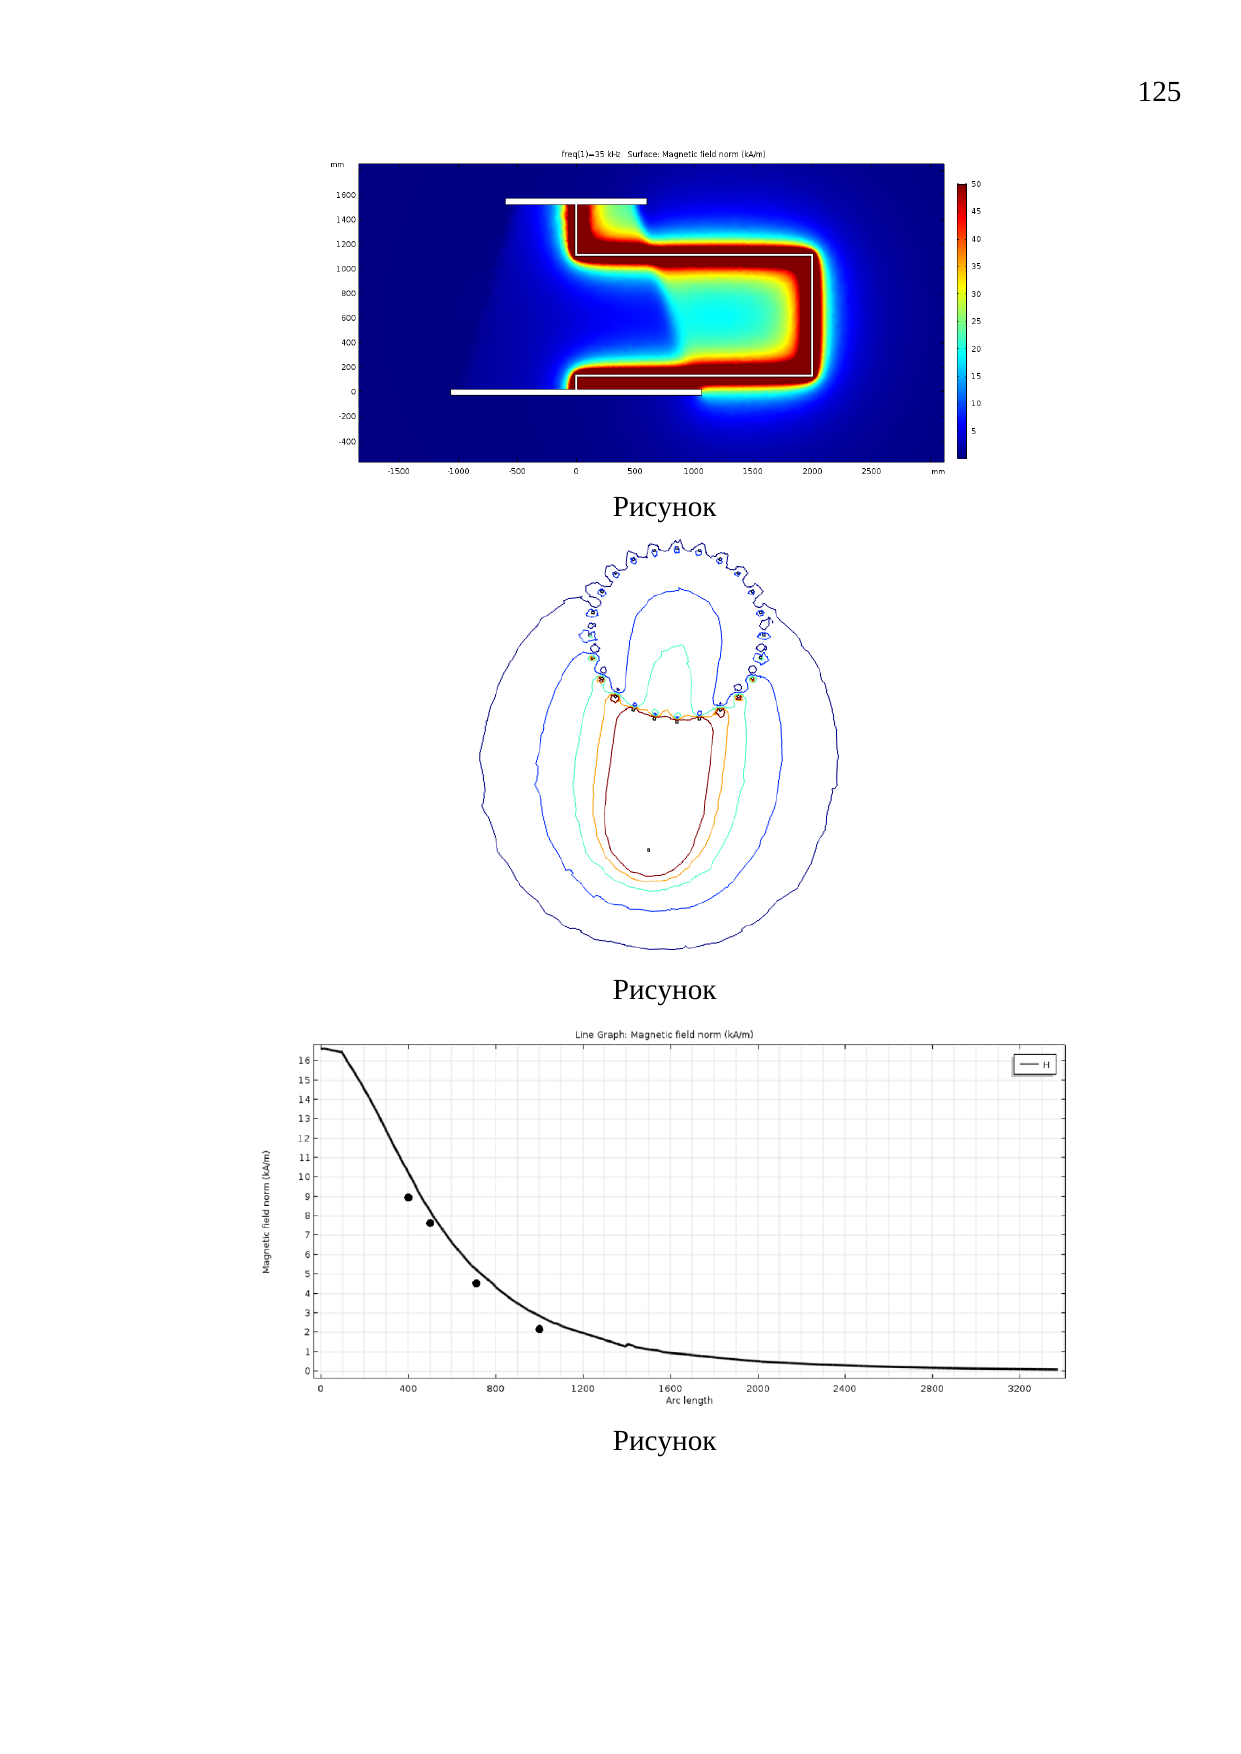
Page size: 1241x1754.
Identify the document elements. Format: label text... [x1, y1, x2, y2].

picture [472, 535, 857, 960]
text Рисунок [148, 489, 1181, 522]
picture [329, 141, 1000, 477]
picture [258, 1018, 1071, 1411]
text Рисунок [148, 1423, 1181, 1457]
text Рисунок [148, 972, 1181, 1006]
